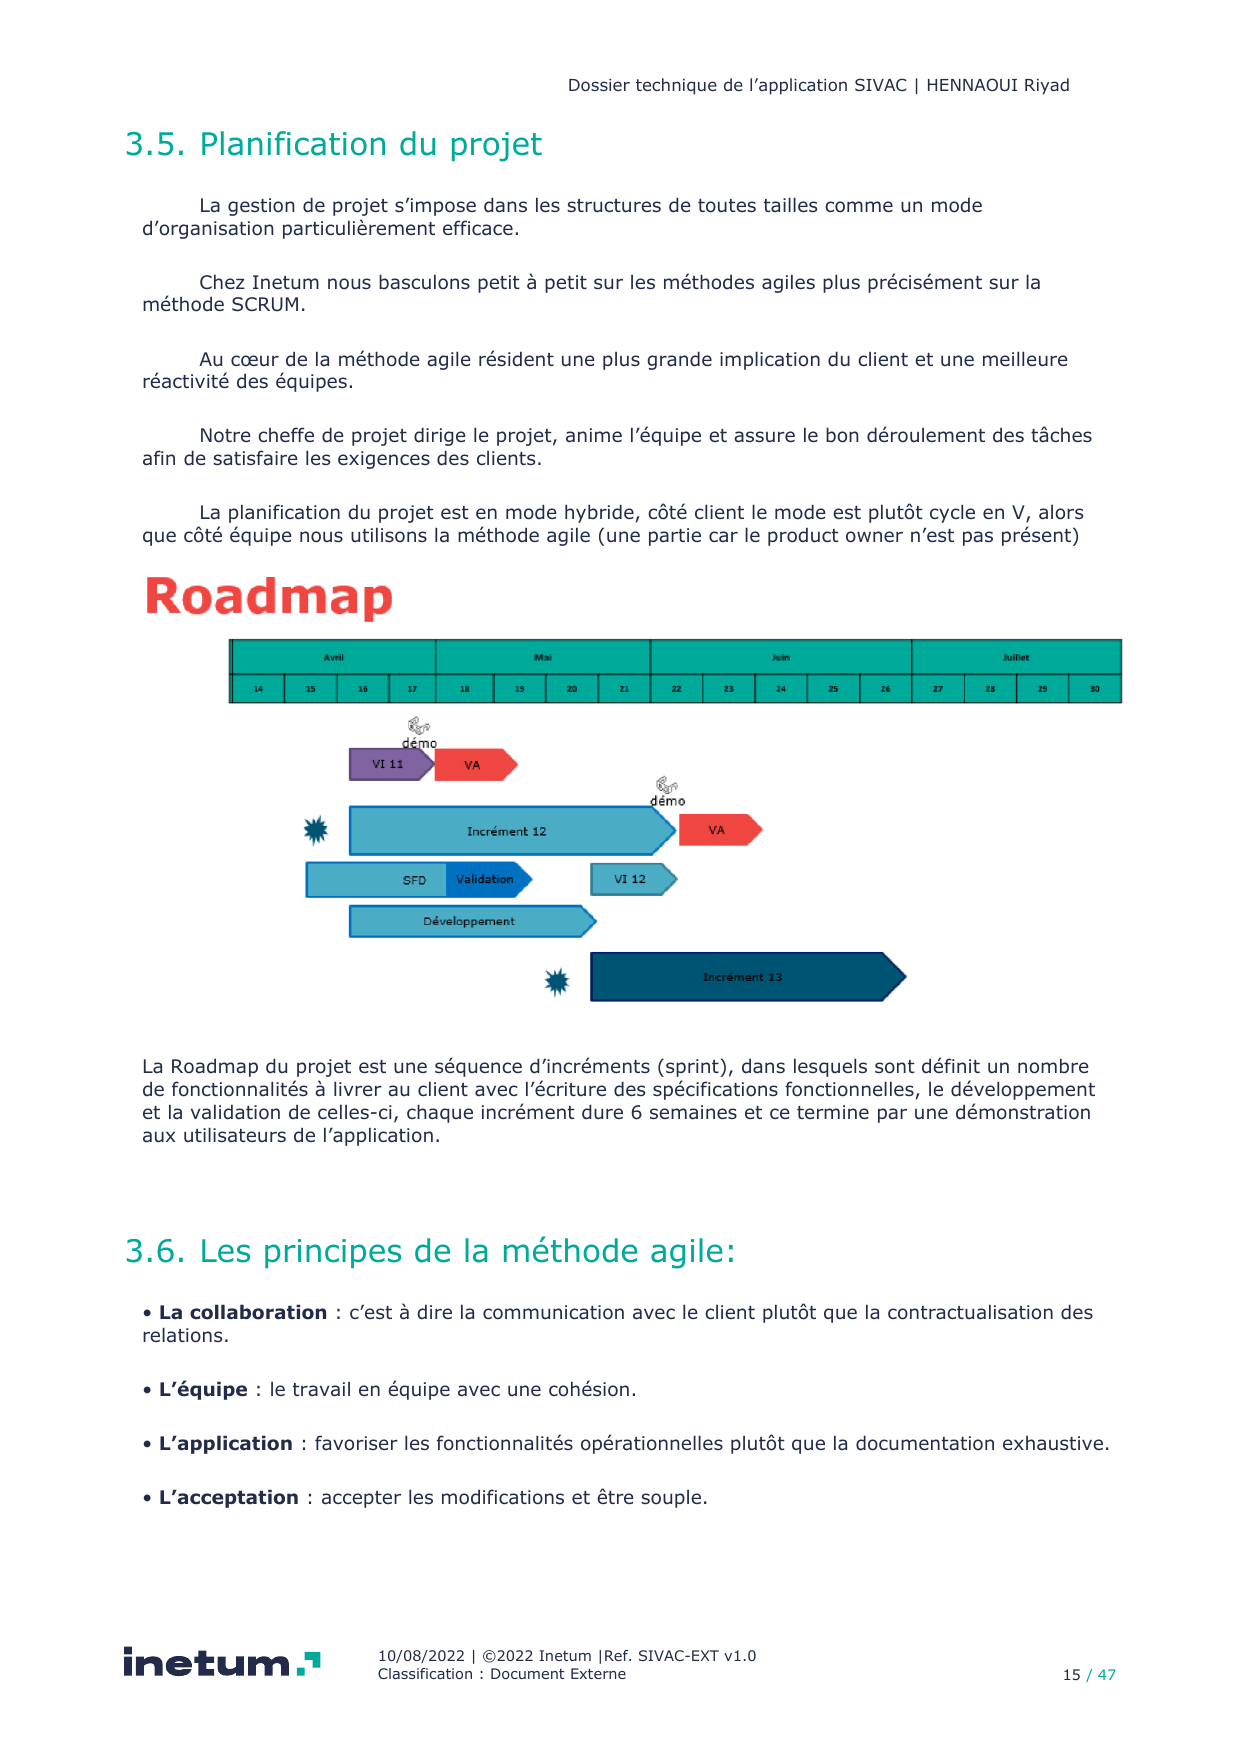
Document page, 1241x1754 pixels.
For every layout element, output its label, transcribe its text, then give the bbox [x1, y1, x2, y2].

text • L’équipe : le travail en équipe avec une cohésion. [142, 1377, 1116, 1400]
picture [141, 577, 1134, 1024]
text La planification du projet est en mode hybride, côté client le mode est plutôt cycle en V, alors que côté équipe nous utilisons la méthode agile (une partie car le product owner n’est pas présent) [142, 501, 1116, 546]
subtitle Planification du projet [124, 124, 1116, 162]
text • La collaboration : c’est à dire la communication avec le client plutôt que la contractualisation des relations. [142, 1301, 1116, 1346]
text Au cœur de la méthode agile résident une plus grande implication du client et une meilleure réactivité des équipes. [142, 347, 1116, 393]
text Notre cheffe de projet dirige le projet, anime l’équipe et assure le bon déroulement des tâches afin de satisfaire les exigences des clients. [142, 424, 1116, 469]
text La Roadmap du projet est une séquence d’incréments (sprint), dans lesquels sont définit un nombre de fonctionnalités à livrer au client avec l’écriture des spécifications fonctionnelles, le développement et la validation de celles-ci, chaque incrément dure 6 semaines et ce termine par une démonstration aux utilisateurs de l’application. [142, 1055, 1116, 1146]
text • L’application : favoriser les fonctionnalités opérationnelles plutôt que la documentation exhaustive. [142, 1432, 1116, 1454]
subtitle Les principes de la méthode agile: [124, 1231, 1116, 1269]
text La gestion de projet s’impose dans les structures de toutes tailles comme un mode d’organisation particulièrement efficace. [142, 193, 1116, 239]
text • L’acceptation : accepter les modifications et être souple. [142, 1486, 1116, 1508]
text Chez Inetum nous basculons petit à petit sur les méthodes agiles plus précisément sur la méthode SCRUM. [142, 270, 1116, 316]
